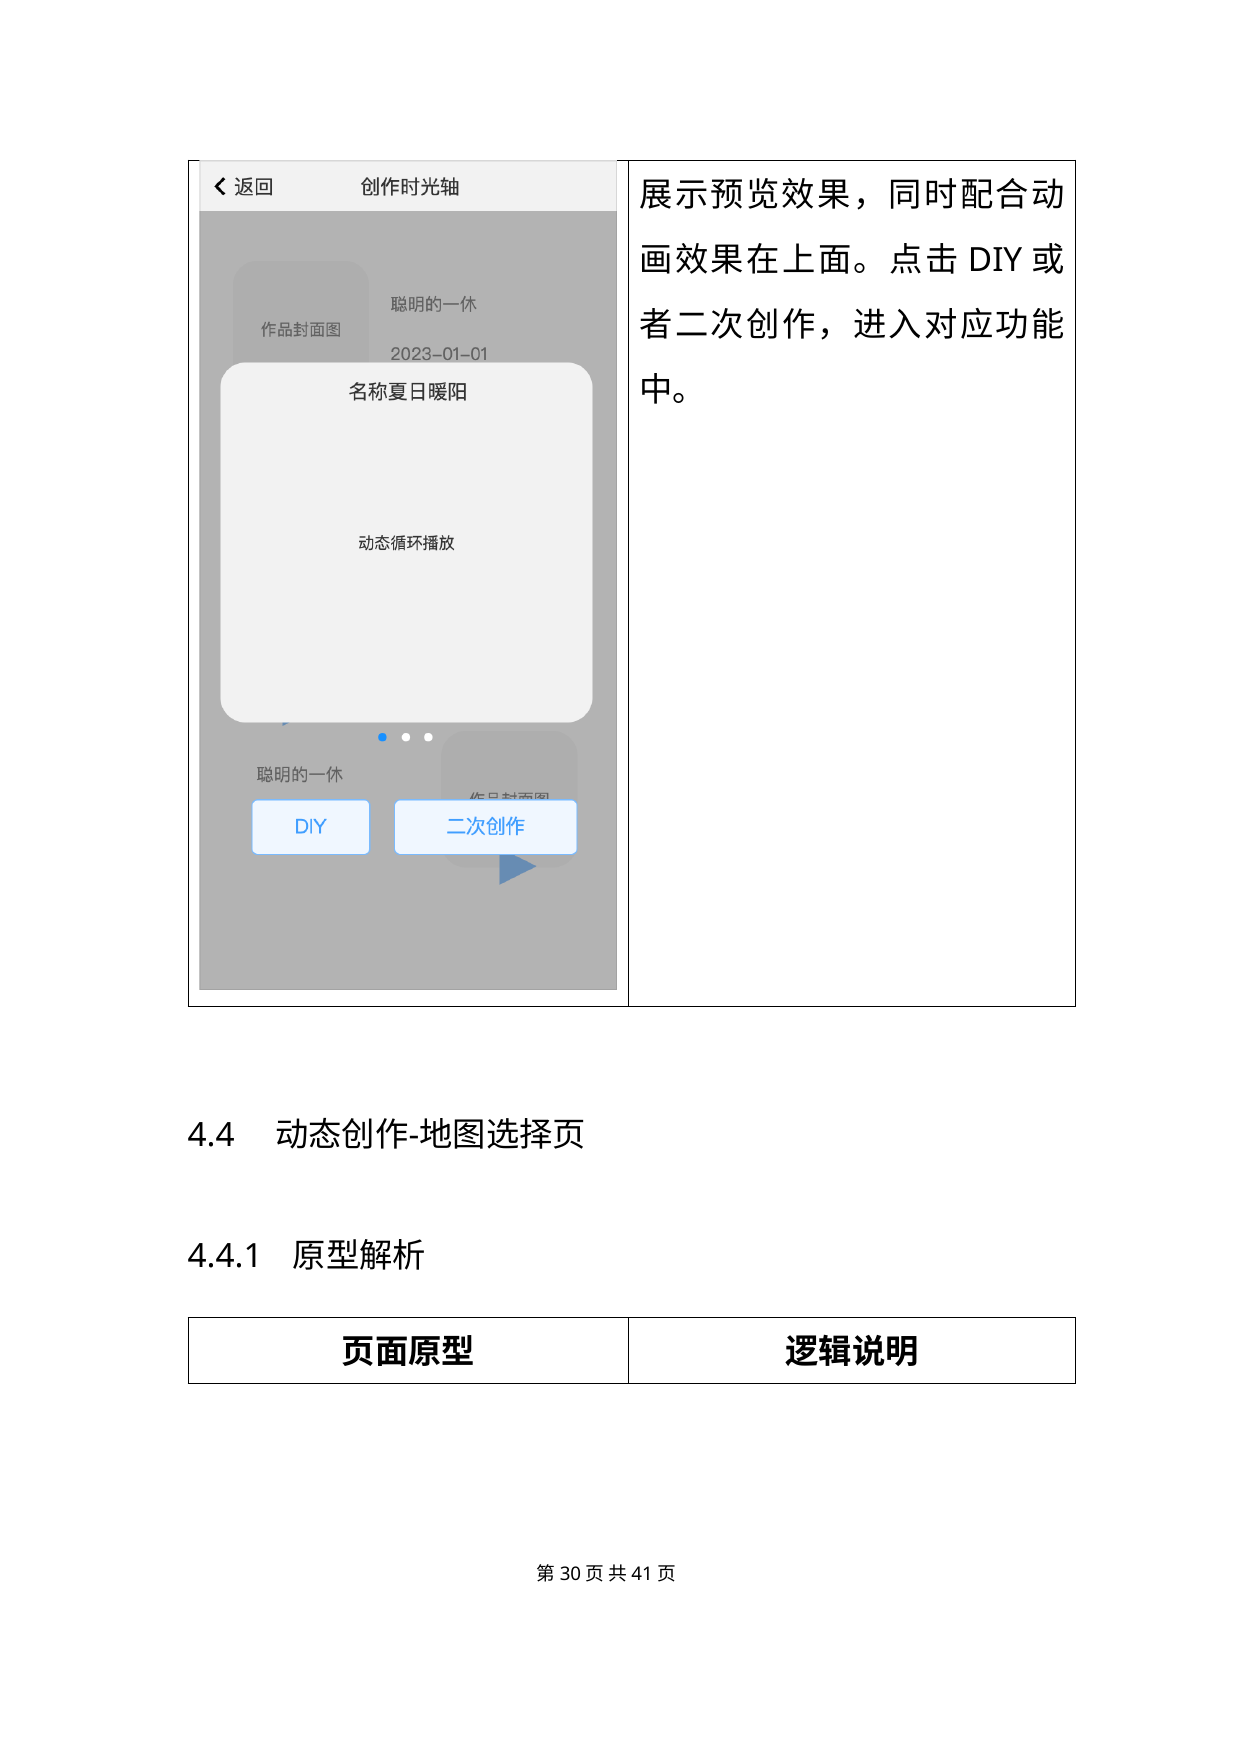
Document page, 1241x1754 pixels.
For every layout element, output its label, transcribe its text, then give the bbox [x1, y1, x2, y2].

subtitle 动态创作-地图选择页 [187, 1101, 1053, 1166]
table_header 页面原型 [189, 1318, 628, 1383]
table_header 逻辑说明 [629, 1318, 1075, 1383]
table_cell 展示预览效果，同时配合动画效果在上面。点击DIY或者二次创作，进入对应功能中。 [629, 161, 1075, 1006]
picture [199, 160, 617, 990]
table_cell [189, 161, 628, 1006]
subtitle 原型解析 [187, 1222, 1053, 1287]
